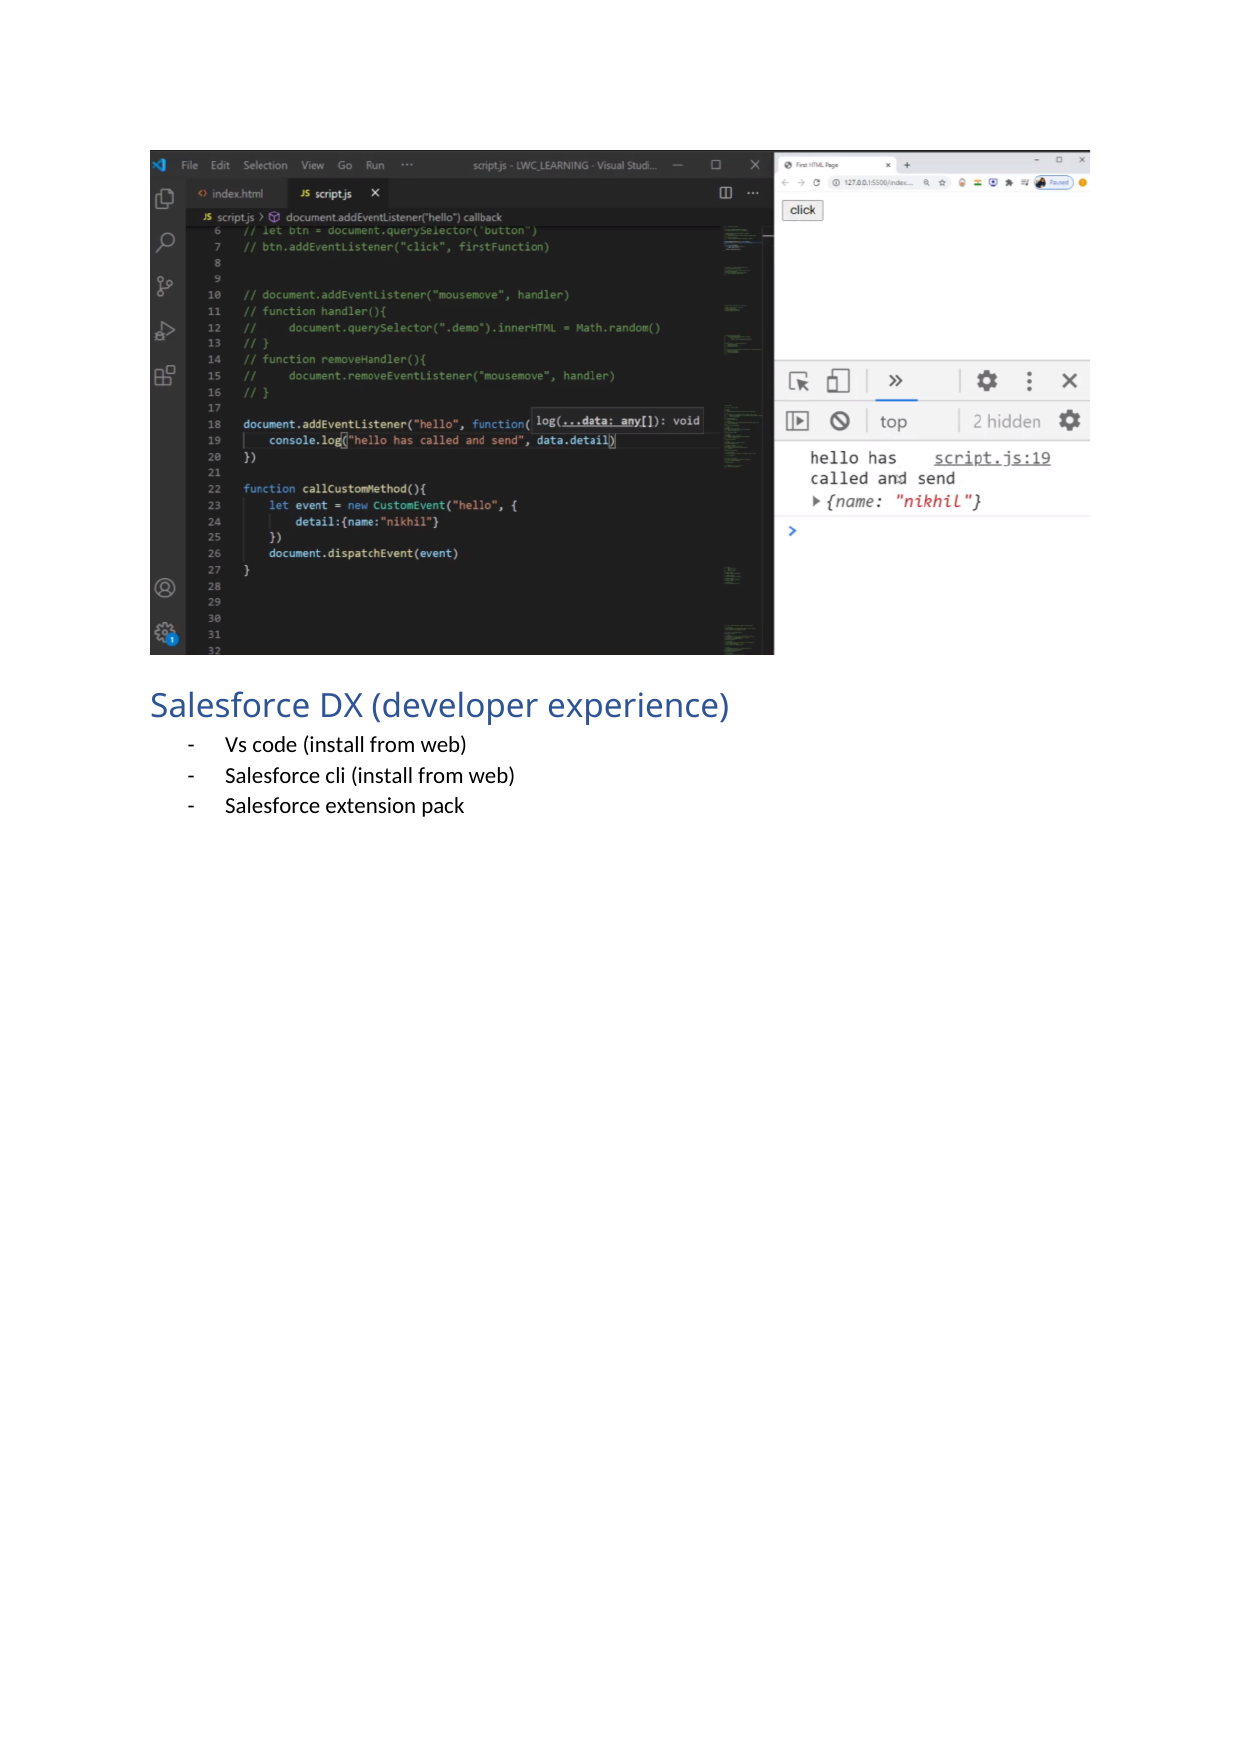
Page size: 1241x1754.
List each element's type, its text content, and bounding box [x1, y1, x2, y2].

list Salesforce cli (install from web) [187, 761, 1090, 789]
list Salesforce extension pack [187, 791, 1090, 819]
subtitle Salesforce DX (developer experience) [150, 682, 1090, 727]
picture [150, 150, 1091, 655]
list Vs code (install from web) [187, 731, 1090, 759]
